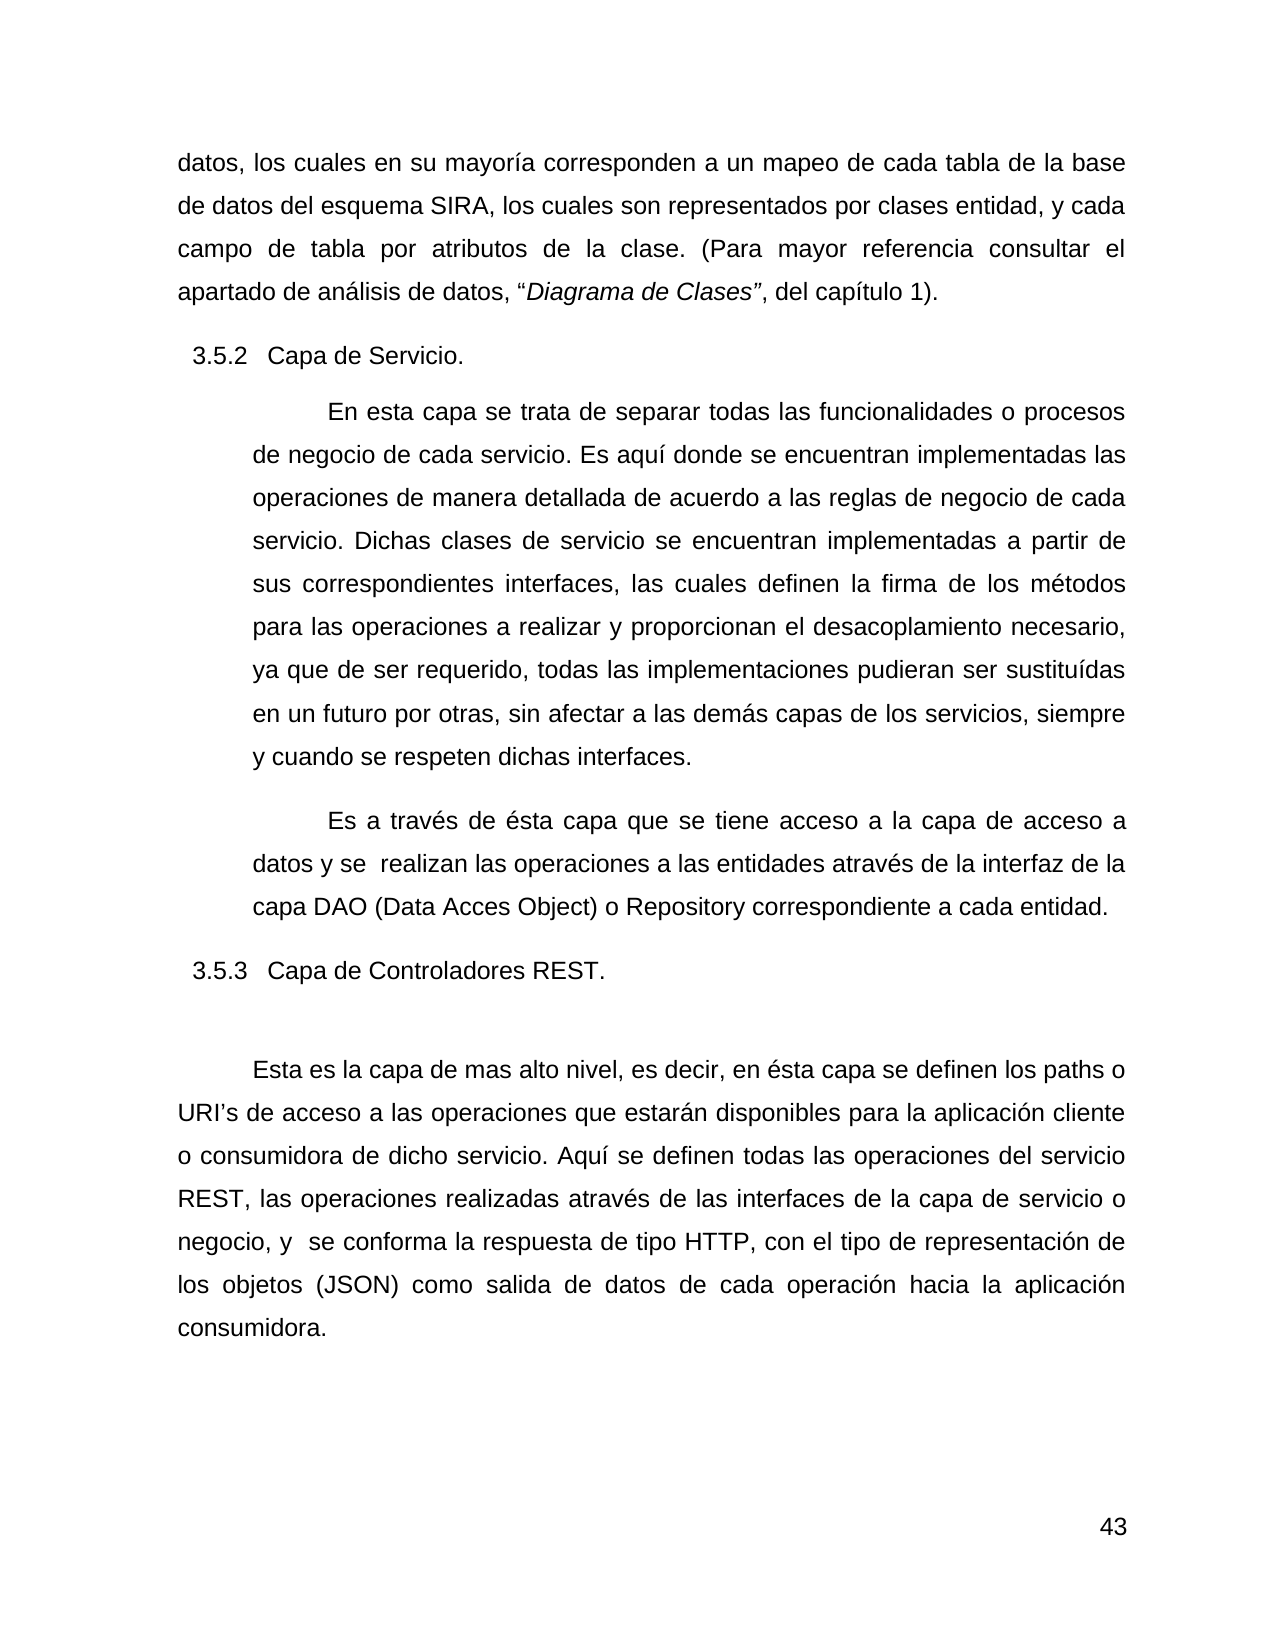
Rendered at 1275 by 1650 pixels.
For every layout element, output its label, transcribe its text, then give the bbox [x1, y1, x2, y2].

text Es a través de ésta capa que se tiene acceso a la capa de acceso a datos y se realizan las operaciones a las entidades através de la interfaz de la capa DAO (Data Acces Object) o Repository correspondiente a cada entidad. [252, 806, 1127, 921]
subtitle Capa de Servicio. [192, 341, 1127, 370]
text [177, 148, 1127, 306]
list Esta es la capa de mas alto nivel, es decir, en ésta capa se definen los paths o URI’s de acceso a las operaciones que estarán disponibles para la aplicación cliente o consumidora de dicho servicio. Aquí se definen todas las operaciones del servicio REST, las operaciones realizadas através de las interfaces de la capa de servicio o negocio, y se conforma la respuesta de tipo HTTP, con el tipo de representación de los objetos (JSON) como salida de datos de cada operación hacia la aplicación consumidora. [177, 1054, 1127, 1342]
subtitle Capa de Controladores REST. [192, 956, 1127, 984]
text En esta capa se trata de separar todas las funcionalidades o procesos de negocio de cada servicio. Es aquí donde se encuentran implementadas las operaciones de manera detallada de acuerdo a las reglas de negocio de cada servicio. Dichas clases de servicio se encuentran implementadas a partir de sus correspondientes interfaces, las cuales definen la firma de los métodos para las operaciones a realizar y proporcionan el desacoplamiento necesario, ya que de ser requerido, todas las implementaciones pudieran ser sustituídas en un futuro por otras, sin afectar a las demás capas de los servicios, siempre y cuando se respeten dichas interfaces. [252, 397, 1127, 770]
